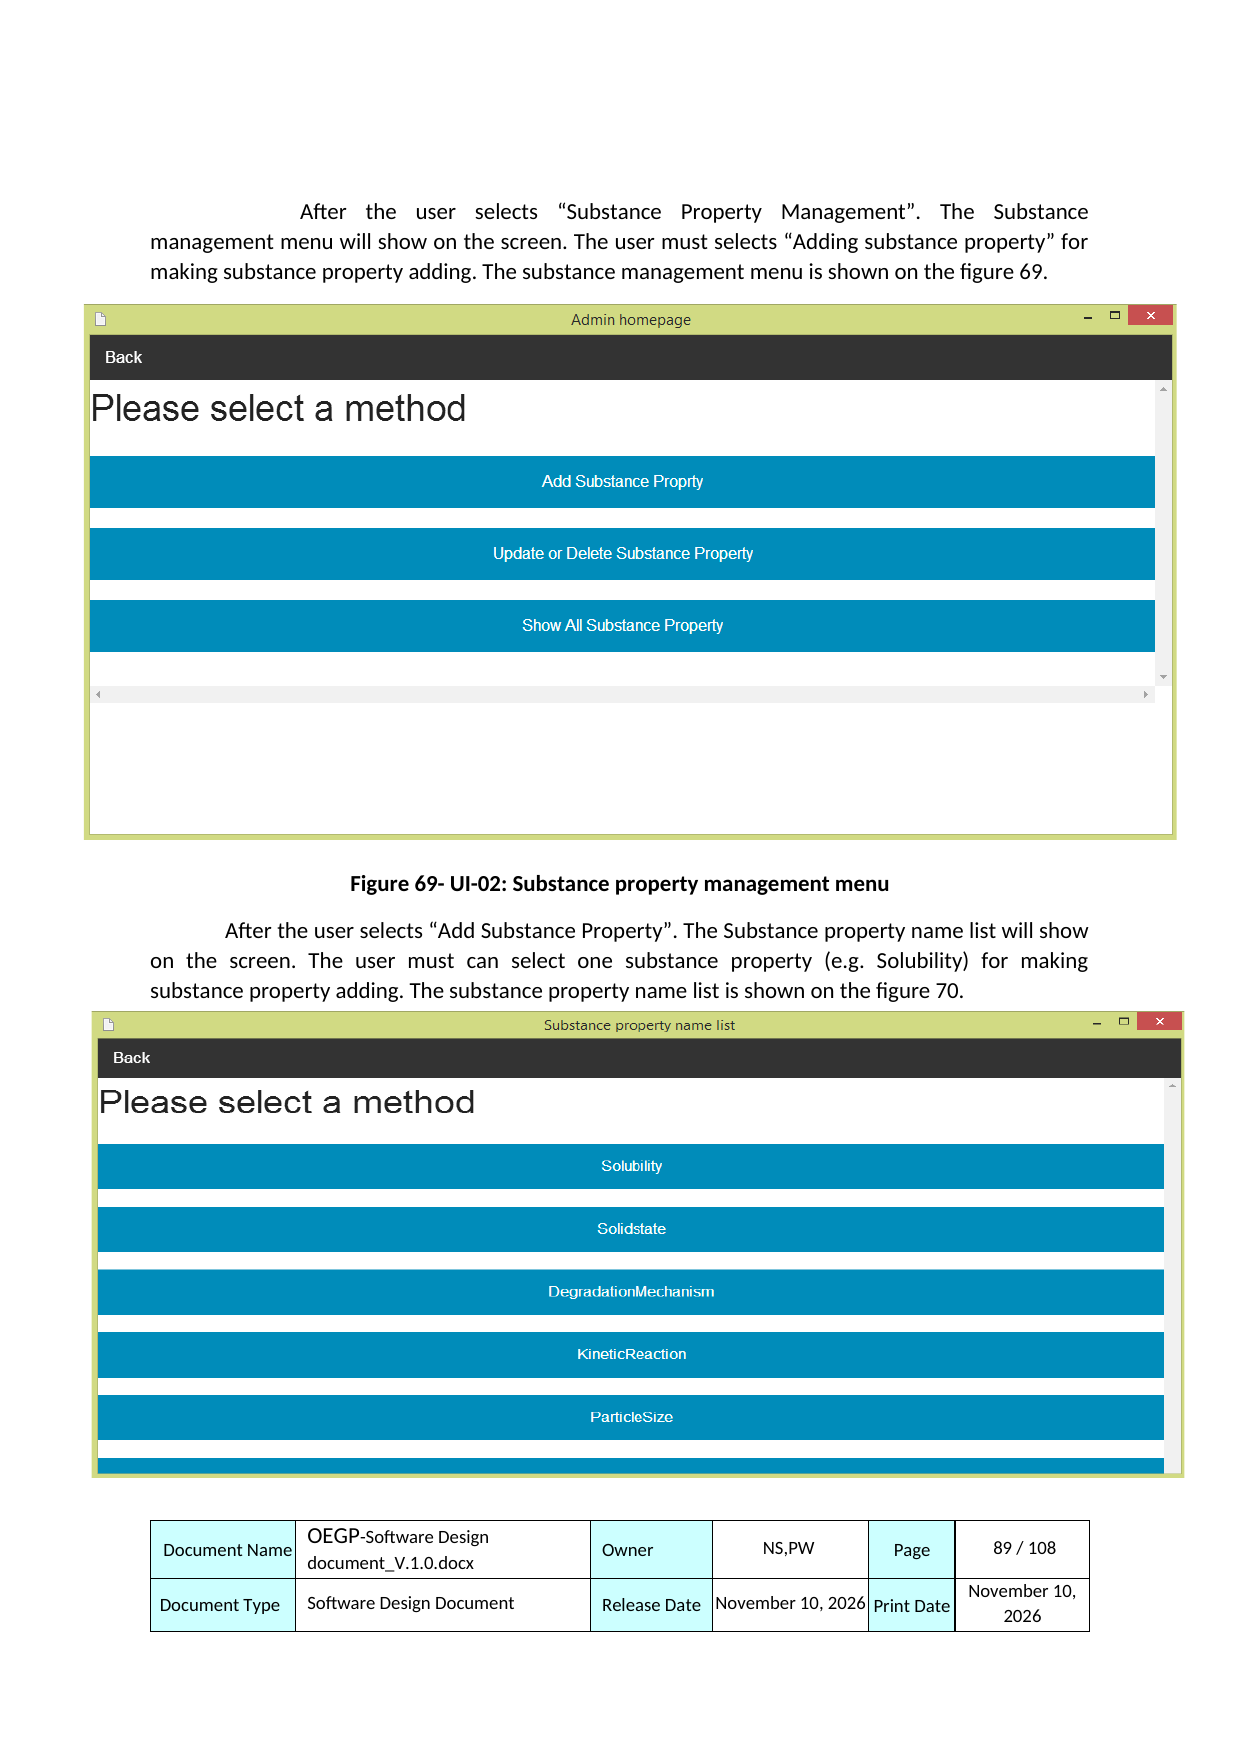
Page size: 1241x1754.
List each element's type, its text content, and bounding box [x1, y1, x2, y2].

picture [82, 304, 1177, 839]
picture [90, 1011, 1184, 1477]
text Figure 69- UI-02: Substance property management menu [150, 839, 1090, 897]
text After the user selects “Substance Property Management”. The Substance management menu will show on the screen. The user must selects “Adding substance property” for making substance property adding. The substance management menu is shown on the figure 69. [150, 197, 1090, 285]
text After the user selects “Add Substance Property”. The Substance property name list will show on the screen. The user must can select one substance property (e.g. Solubility) for making substance property adding. The substance property name list is shown on the figure 70. [150, 916, 1090, 1004]
